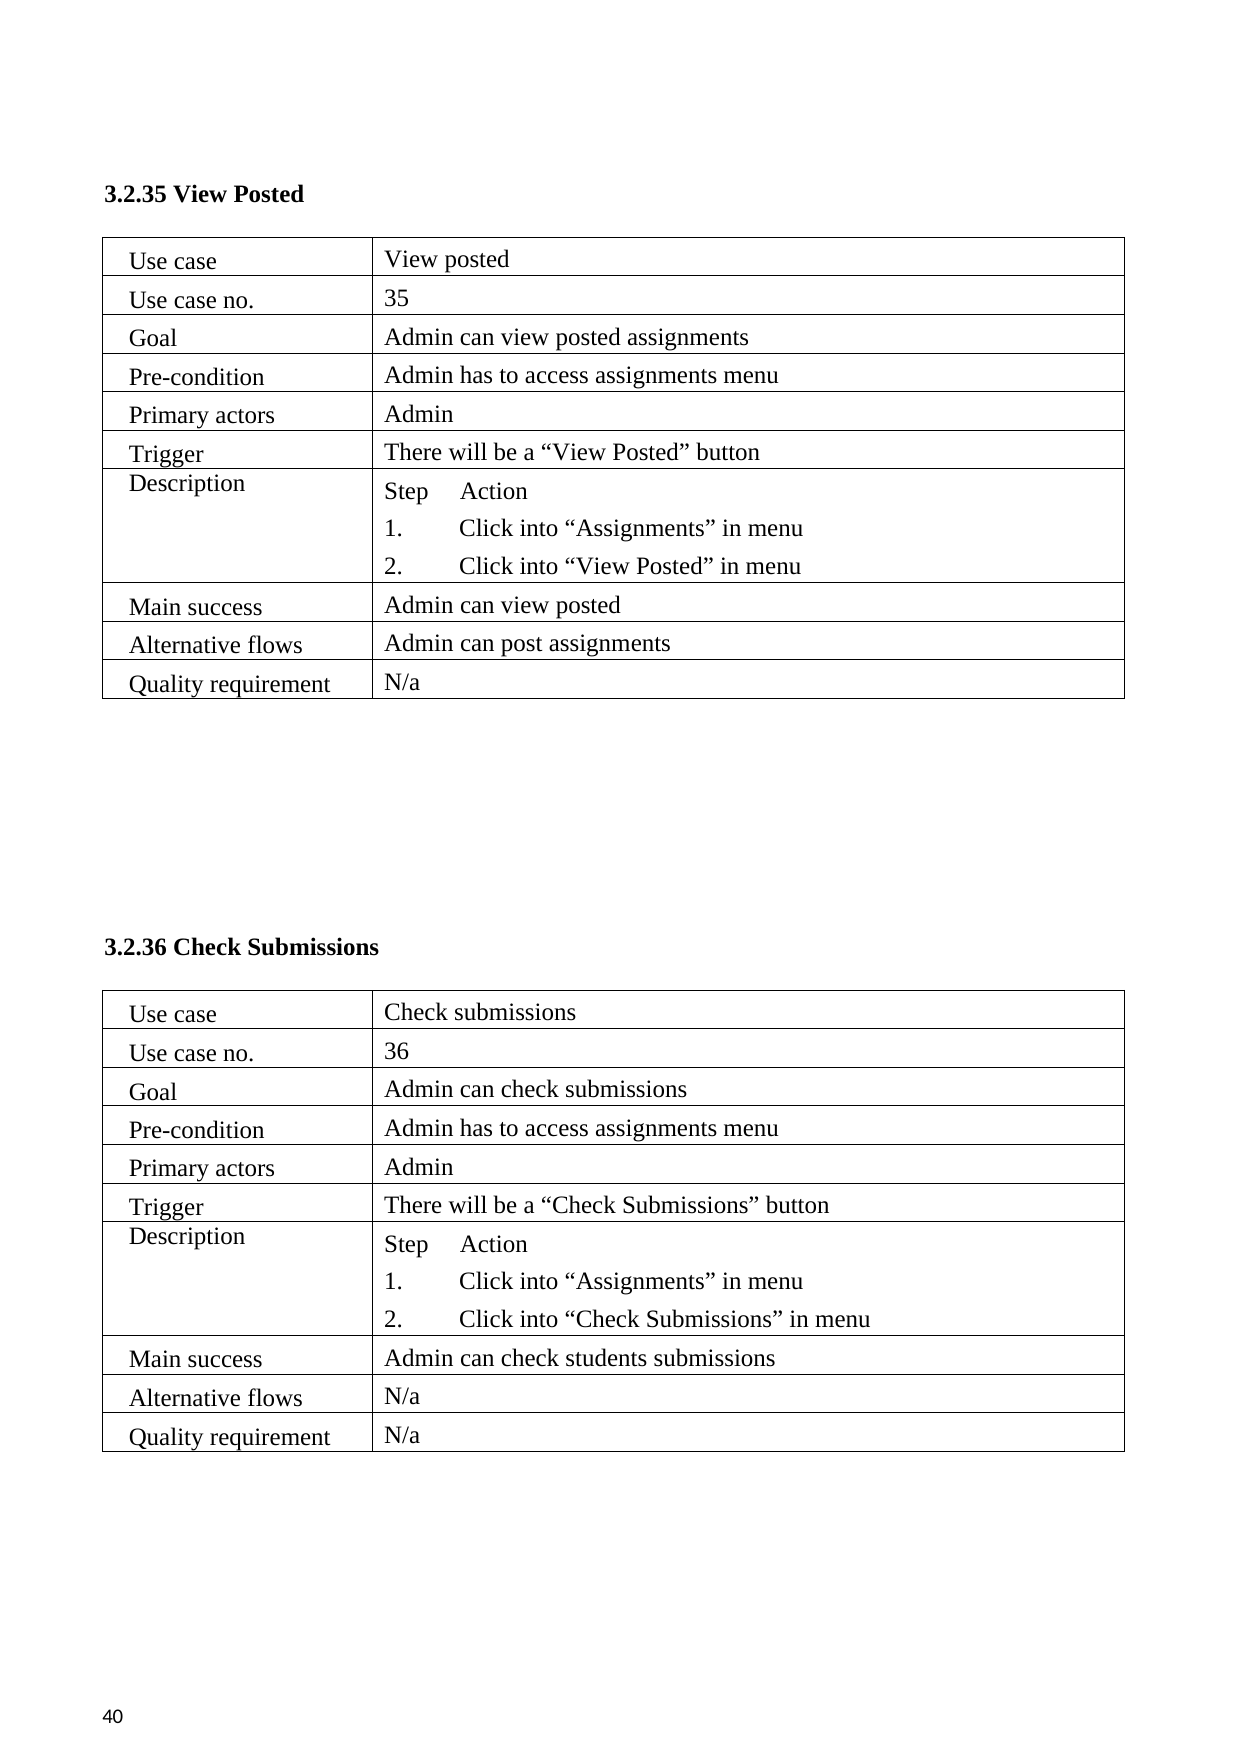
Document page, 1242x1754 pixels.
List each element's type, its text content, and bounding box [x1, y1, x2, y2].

text 3.2.35 View Posted [104, 179, 1126, 207]
table_cell Admin can check submissions [373, 1068, 1124, 1105]
table_cell N/a [373, 1375, 1124, 1412]
table_cell Main success [103, 1336, 372, 1373]
table_cell Primary actors [103, 1145, 372, 1182]
table_cell Admin can check students submissions [373, 1336, 1124, 1373]
table_cell Main success [103, 583, 372, 621]
table_cell N/a [373, 660, 1124, 698]
table_cell Pre-condition [103, 354, 372, 391]
table_cell Trigger [103, 431, 372, 468]
table_header Use case [103, 991, 372, 1028]
table_header Use case [103, 238, 372, 275]
table_cell Use case no. [103, 276, 372, 314]
table_cell Admin can post assignments [373, 622, 1124, 659]
table_cell 35 [373, 276, 1124, 314]
table_cell Step Action 1. Click into “Assignments” in menu 2. Click into “View Posted” in menu [373, 469, 1124, 582]
table_cell Alternative flows [103, 1375, 372, 1412]
table_cell Admin has to access assignments menu [373, 354, 1124, 391]
table_cell 36 [373, 1029, 1124, 1067]
table_cell Pre-condition [103, 1106, 372, 1144]
table_cell Use case no. [103, 1029, 372, 1067]
table_header View posted [373, 238, 1124, 275]
table_cell Quality requirement [103, 1413, 372, 1451]
table_cell Admin [373, 392, 1124, 429]
table_header Check submissions [373, 991, 1124, 1028]
table_cell Admin has to access assignments menu [373, 1106, 1124, 1144]
table_cell Alternative flows [103, 622, 372, 659]
table_cell Admin [373, 1145, 1124, 1182]
table_cell Description [103, 469, 372, 582]
table_cell There will be a “View Posted” button [373, 431, 1124, 468]
table_cell Goal [103, 315, 372, 352]
table_cell Goal [103, 1068, 372, 1105]
table_cell Step Action 1. Click into “Assignments” in menu 2. Click into “Check Submissions” in menu [373, 1222, 1124, 1335]
table_cell Description [103, 1222, 372, 1335]
table_cell Quality requirement [103, 660, 372, 698]
table_cell Primary actors [103, 392, 372, 429]
table_cell Admin can view posted assignments [373, 315, 1124, 352]
table_cell Admin can view posted [373, 583, 1124, 621]
table_cell Trigger [103, 1184, 372, 1221]
table_cell N/a [373, 1413, 1124, 1451]
table_cell There will be a “Check Submissions” button [373, 1184, 1124, 1221]
text 3.2.36 Check Submissions [104, 932, 1126, 961]
